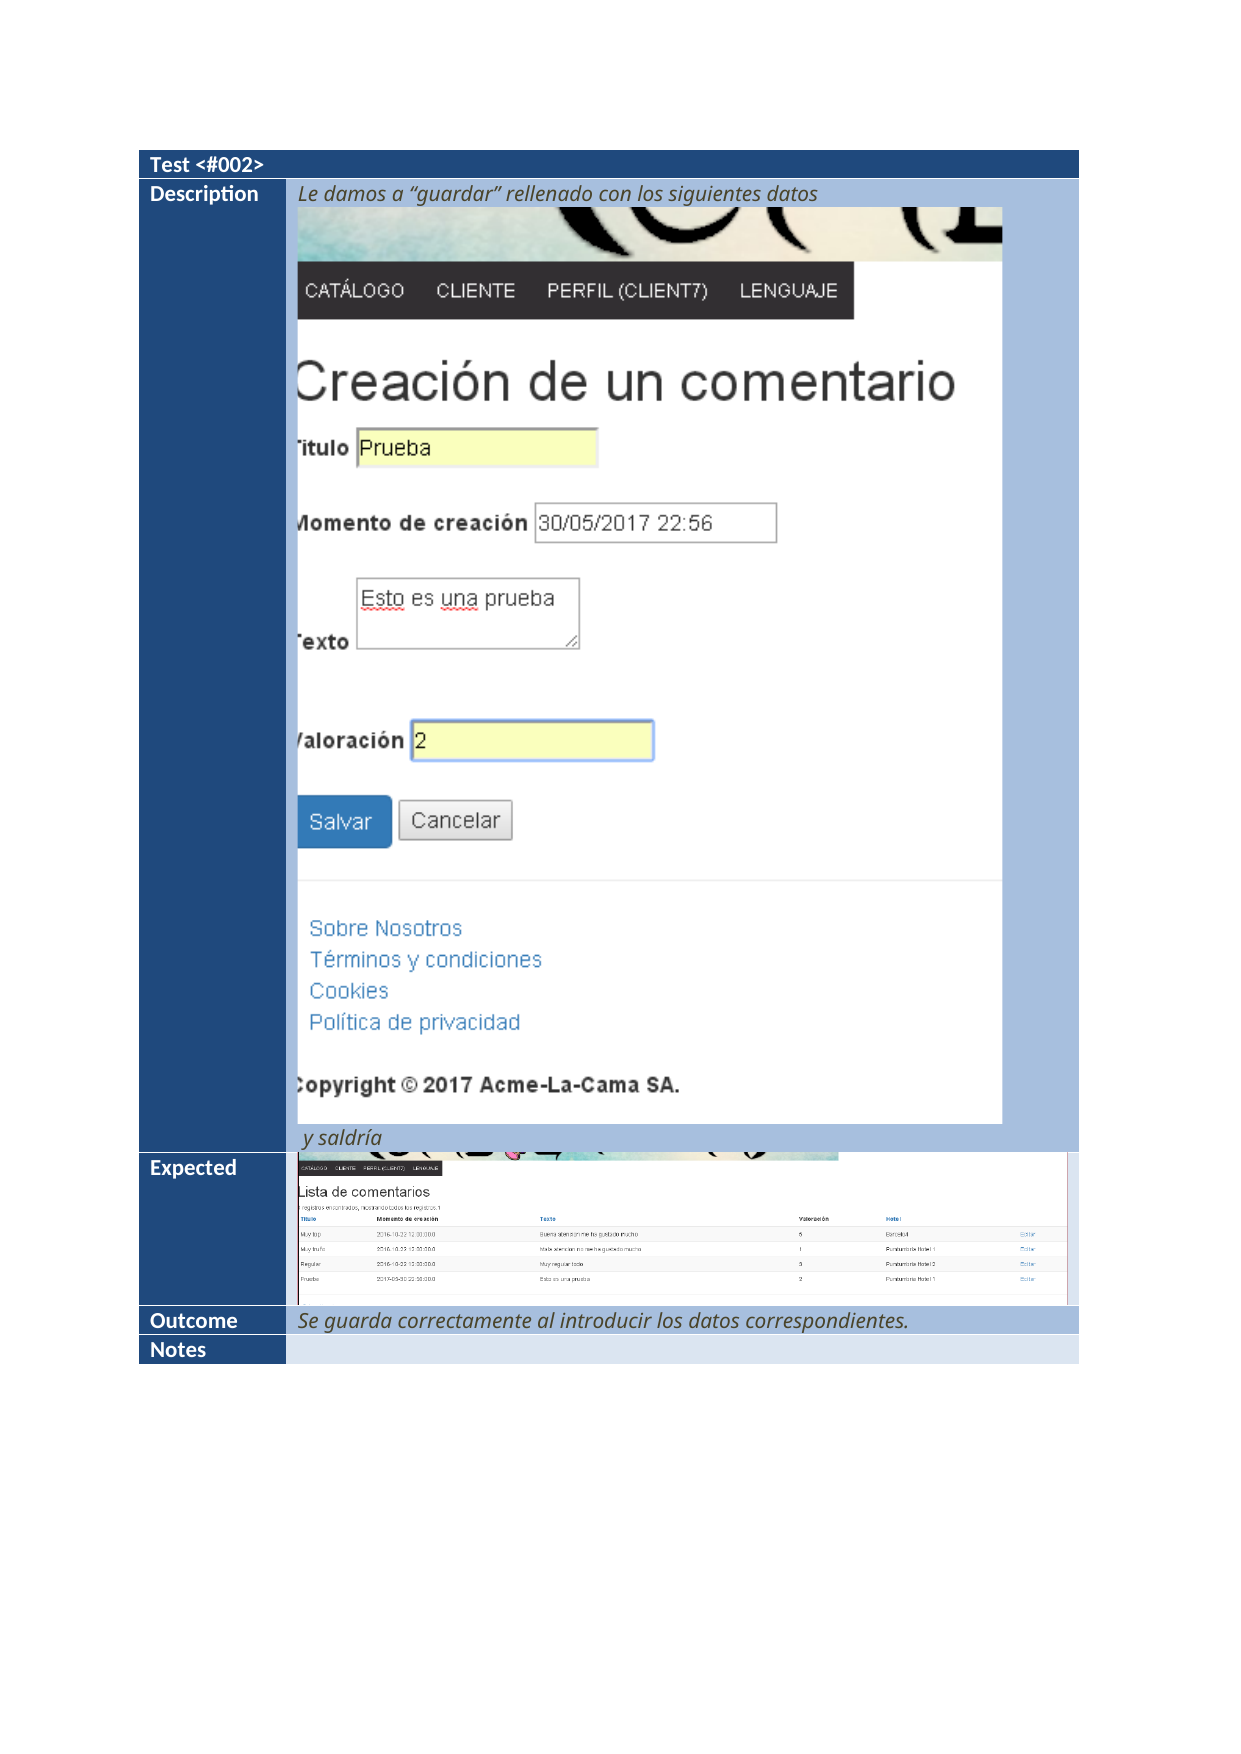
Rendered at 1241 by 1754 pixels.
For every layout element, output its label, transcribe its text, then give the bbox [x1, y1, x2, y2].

table_cell [286, 1335, 1079, 1364]
table_cell Notes [139, 1335, 286, 1364]
table_cell [286, 1153, 297, 1305]
table_cell Description [139, 179, 286, 1152]
table_cell Se guarda correctamente al introducir los datos correspondientes. [286, 1306, 1079, 1334]
table_cell Le damos a “guardar” rellenado con los siguientes datos y saldría [286, 179, 1079, 1152]
table_cell Expected [139, 1153, 286, 1305]
table_cell Outcome [139, 1306, 286, 1334]
picture [297, 1152, 1068, 1305]
picture [297, 207, 1003, 1124]
table_header Test <#002> [139, 150, 1079, 178]
table_cell [1068, 1153, 1079, 1305]
